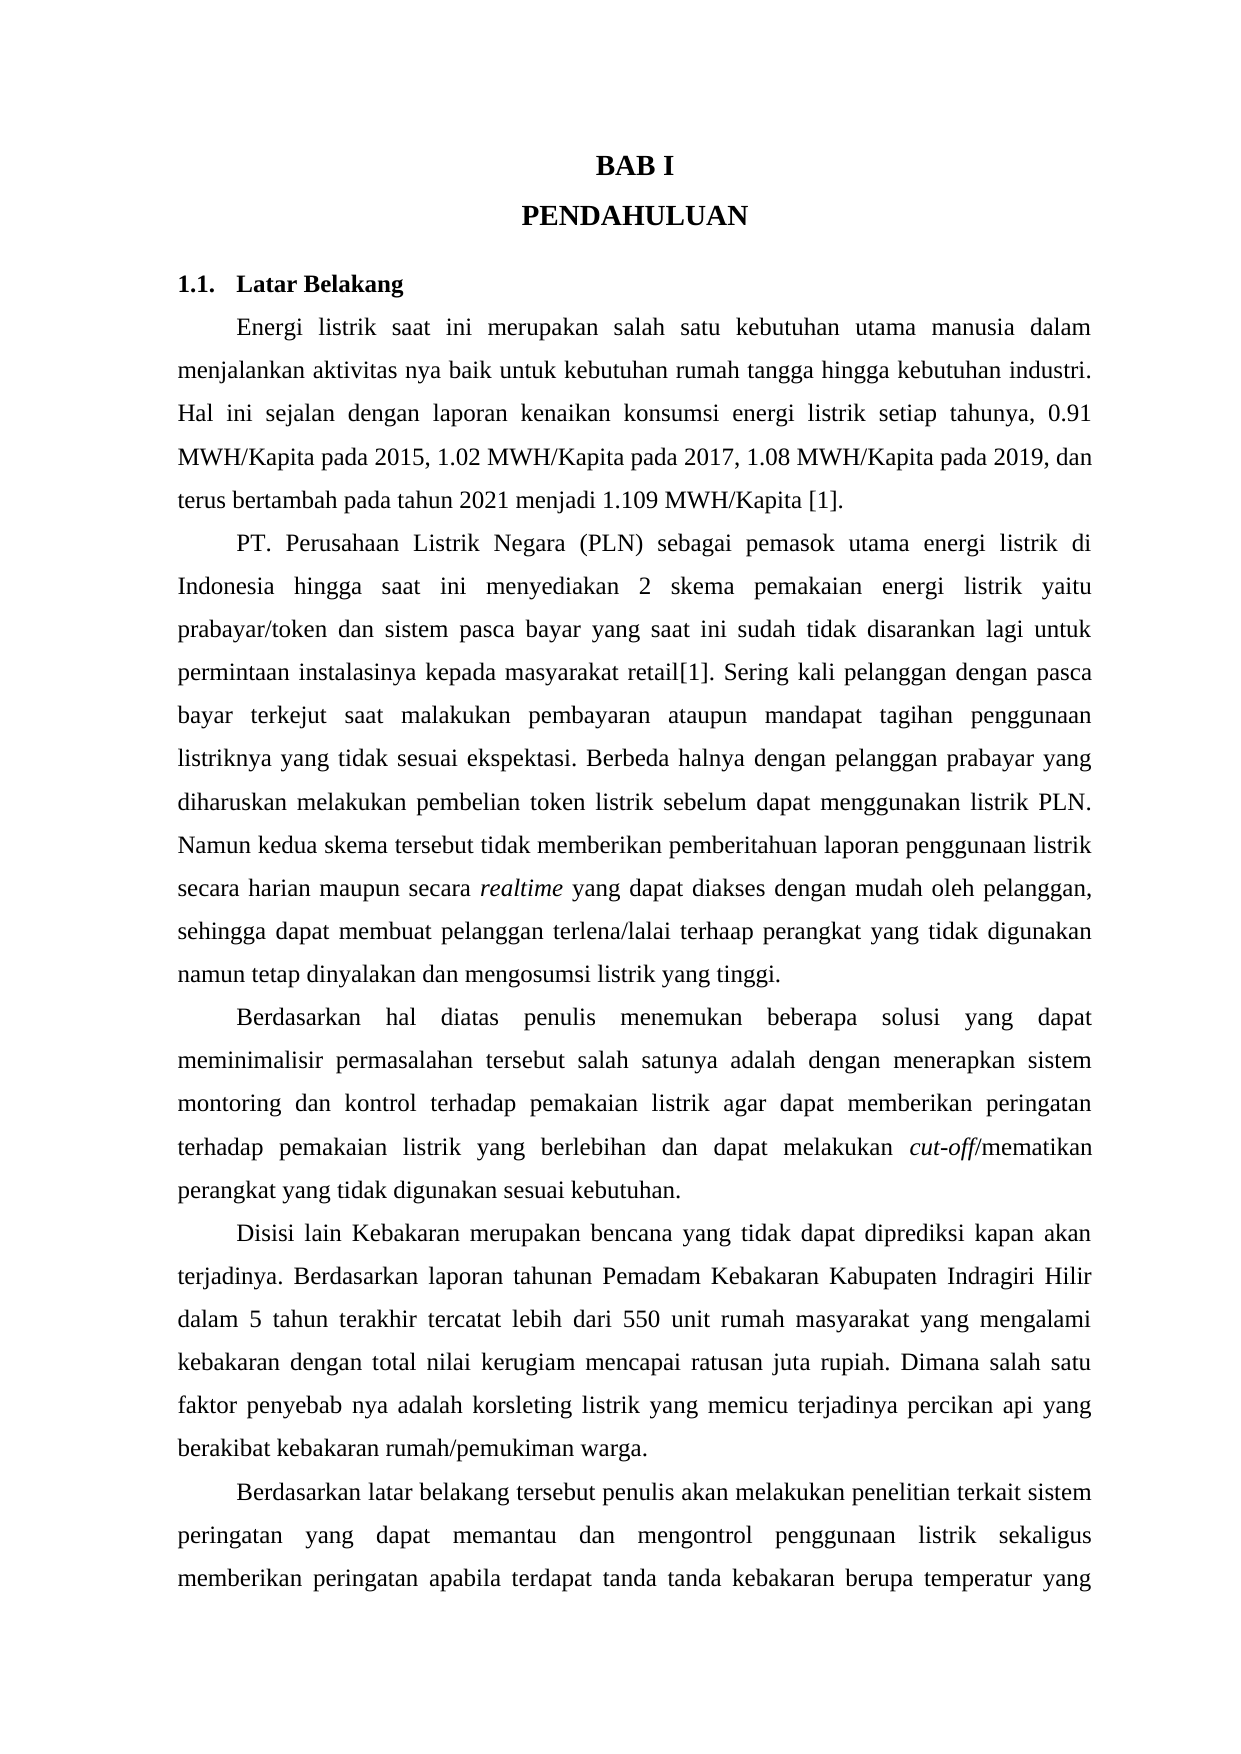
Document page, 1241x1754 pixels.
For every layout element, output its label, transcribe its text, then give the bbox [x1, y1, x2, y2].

list Disisi lain Kebakaran merupakan bencana yang tidak dapat diprediksi kapan akan terjadinya. Berdasarkan laporan tahunan Pemadam Kebakaran Kabupaten Indragiri Hilir dalam 5 tahun terakhir tercatat lebih dari 550 unit rumah masyarakat yang mengalami kebakaran dengan total nilai kerugiam mencapai ratusan juta rupiah. Dimana salah satu faktor penyebab nya adalah korsleting listrik yang memicu terjadinya percikan api yang berakibat kebakaran rumah/pemukiman warga. [177, 1218, 1092, 1462]
text PENDAHULUAN [177, 198, 1092, 232]
list Energi listrik saat ini merupakan salah satu kebutuhan utama manusia dalam menjalankan aktivitas nya baik untuk kebutuhan rumah tangga hingga kebutuhan industri. Hal ini sejalan dengan laporan kenaikan konsumsi energi listrik setiap tahunya, 0.91 MWH/Kapita pada 2015, 1.02 MWH/Kapita pada 2017, 1.08 MWH/Kapita pada 2019, dan terus bertambah pada tahun 2021 menjadi 1.109 MWH/Kapita . [177, 312, 1092, 513]
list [177, 1477, 1092, 1592]
list Berdasarkan hal diatas penulis menemukan beberapa solusi yang dapat meminimalisir permasalahan tersebut salah satunya adalah dengan menerapkan sistem montoring dan kontrol terhadap pemakaian listrik agar dapat memberikan peringatan terhadap pemakaian listrik yang berlebihan dan dapat melakukan cut-off/mematikan perangkat yang tidak digunakan sesuai kebutuhan. [177, 1002, 1092, 1203]
text BAB I [177, 148, 1092, 181]
list Latar Belakang [177, 269, 1092, 298]
list PT. Perusahaan Listrik Negara (PLN) sebagai pemasok utama energi listrik di Indonesia hingga saat ini menyediakan 2 skema pemakaian energi listrik yaitu prabayar/token dan sistem pasca bayar yang saat ini sudah tidak disarankan lagi untuk permintaan instalasinya kepada masyarakat retail. Sering kali pelanggan dengan pasca bayar terkejut saat malakukan pembayaran ataupun mandapat tagihan penggunaan listriknya yang tidak sesuai ekspektasi. Berbeda halnya dengan pelanggan prabayar yang diharuskan melakukan pembelian token listrik sebelum dapat menggunakan listrik PLN. Namun kedua skema tersebut tidak memberikan pemberitahuan laporan penggunaan listrik secara harian maupun secara realtime yang dapat diakses dengan mudah oleh pelanggan, sehingga dapat membuat pelanggan terlena/lalai terhaap perangkat yang tidak digunakan namun tetap dinyalakan dan mengosumsi listrik yang tinggi. [177, 528, 1092, 988]
